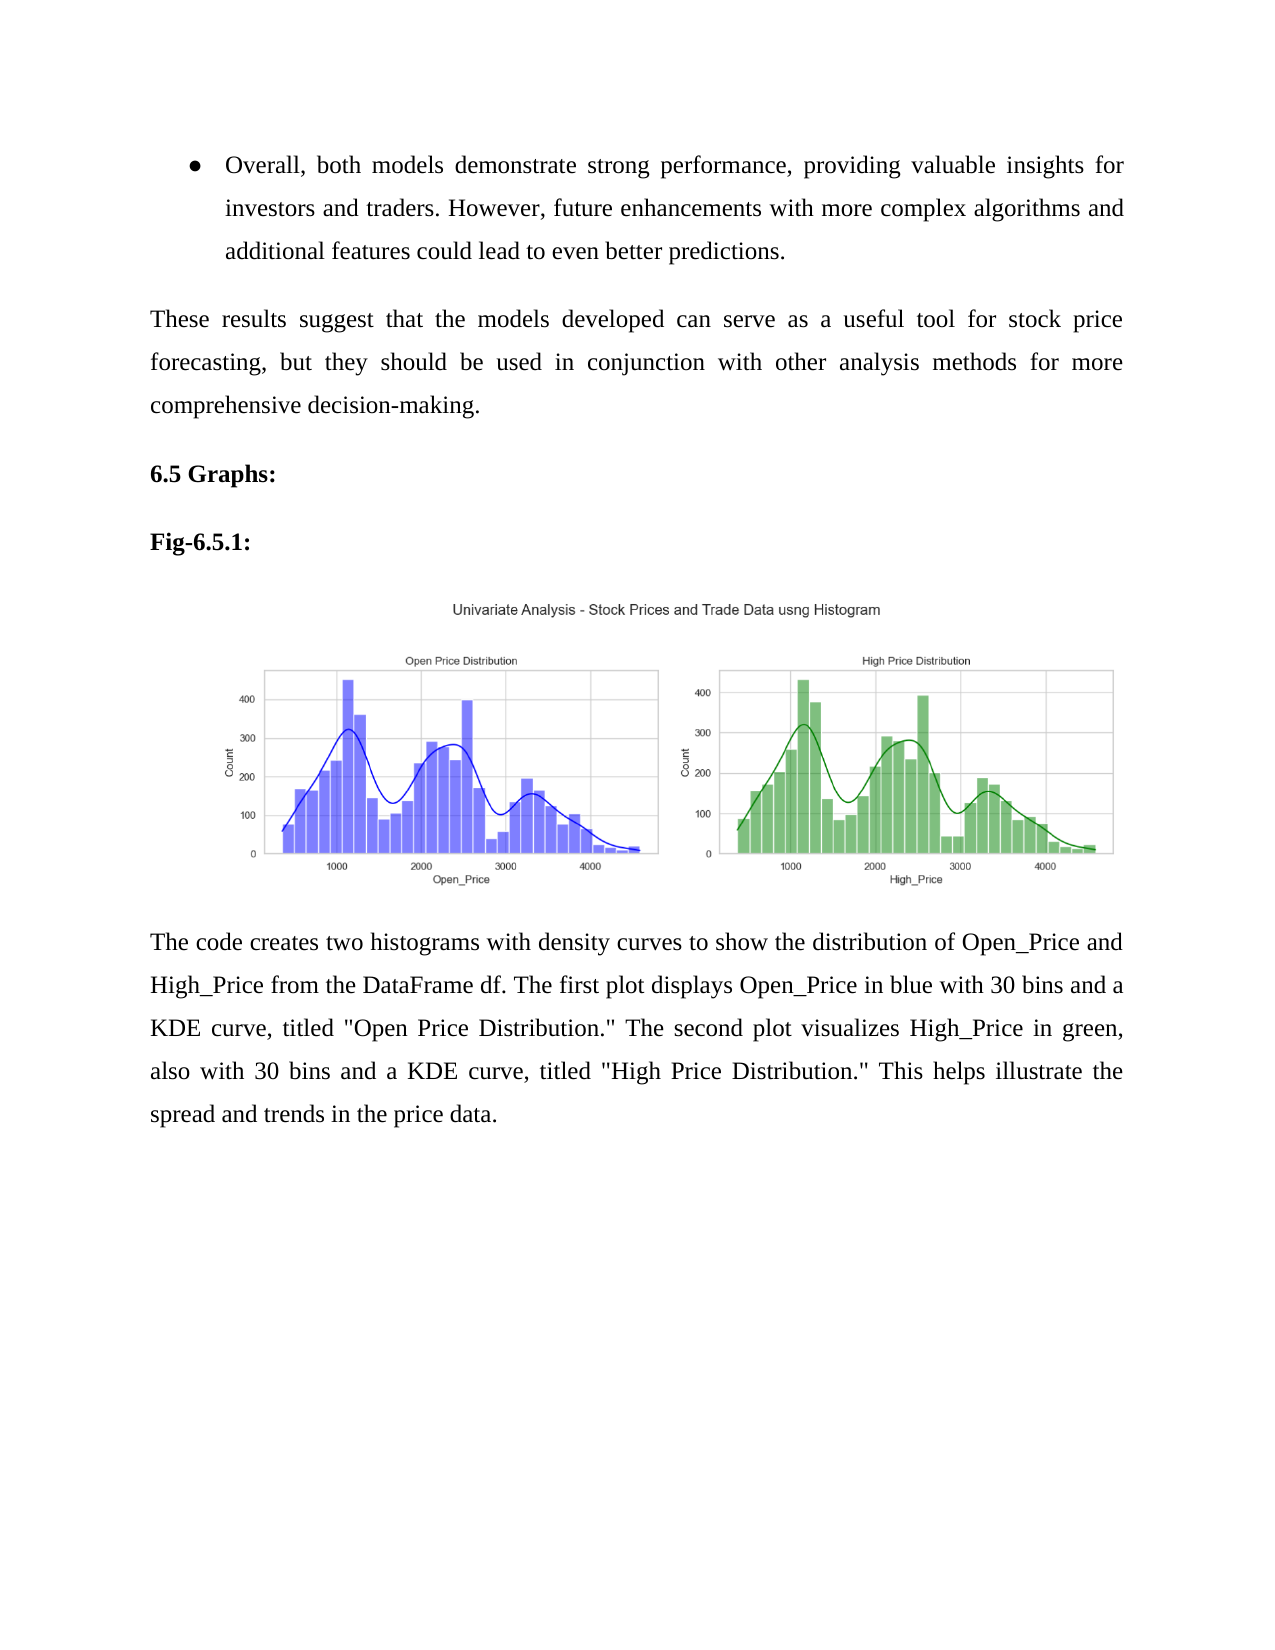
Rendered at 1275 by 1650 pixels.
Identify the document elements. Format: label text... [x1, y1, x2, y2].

text These results suggest that the models developed can serve as a useful tool for stock price forecasting, but they should be used in conjunction with other analysis methods for more comprehensive decision-making. [150, 304, 1125, 419]
text 6.5 Graphs: [150, 459, 1125, 487]
text The code creates two histograms with density curves to show the distribution of Open_Price and High_Price from the DataFrame df. The first plot displays Open_Price in blue with 30 bins and a KDE curve, titled "Open Price Distribution." The second plot visualizes High_Price in green, also with 30 bins and a KDE curve, titled "High Price Distribution." This helps illustrate the spread and trends in the price data. [150, 927, 1125, 1128]
text Fig-6.5.1: [150, 527, 1125, 556]
list Overall, both models demonstrate strong performance, providing valuable insights for investors and traders. However, future enhancements with more complex algorithms and additional features could lead to even better predictions. [187, 150, 1125, 265]
picture [150, 595, 1125, 889]
